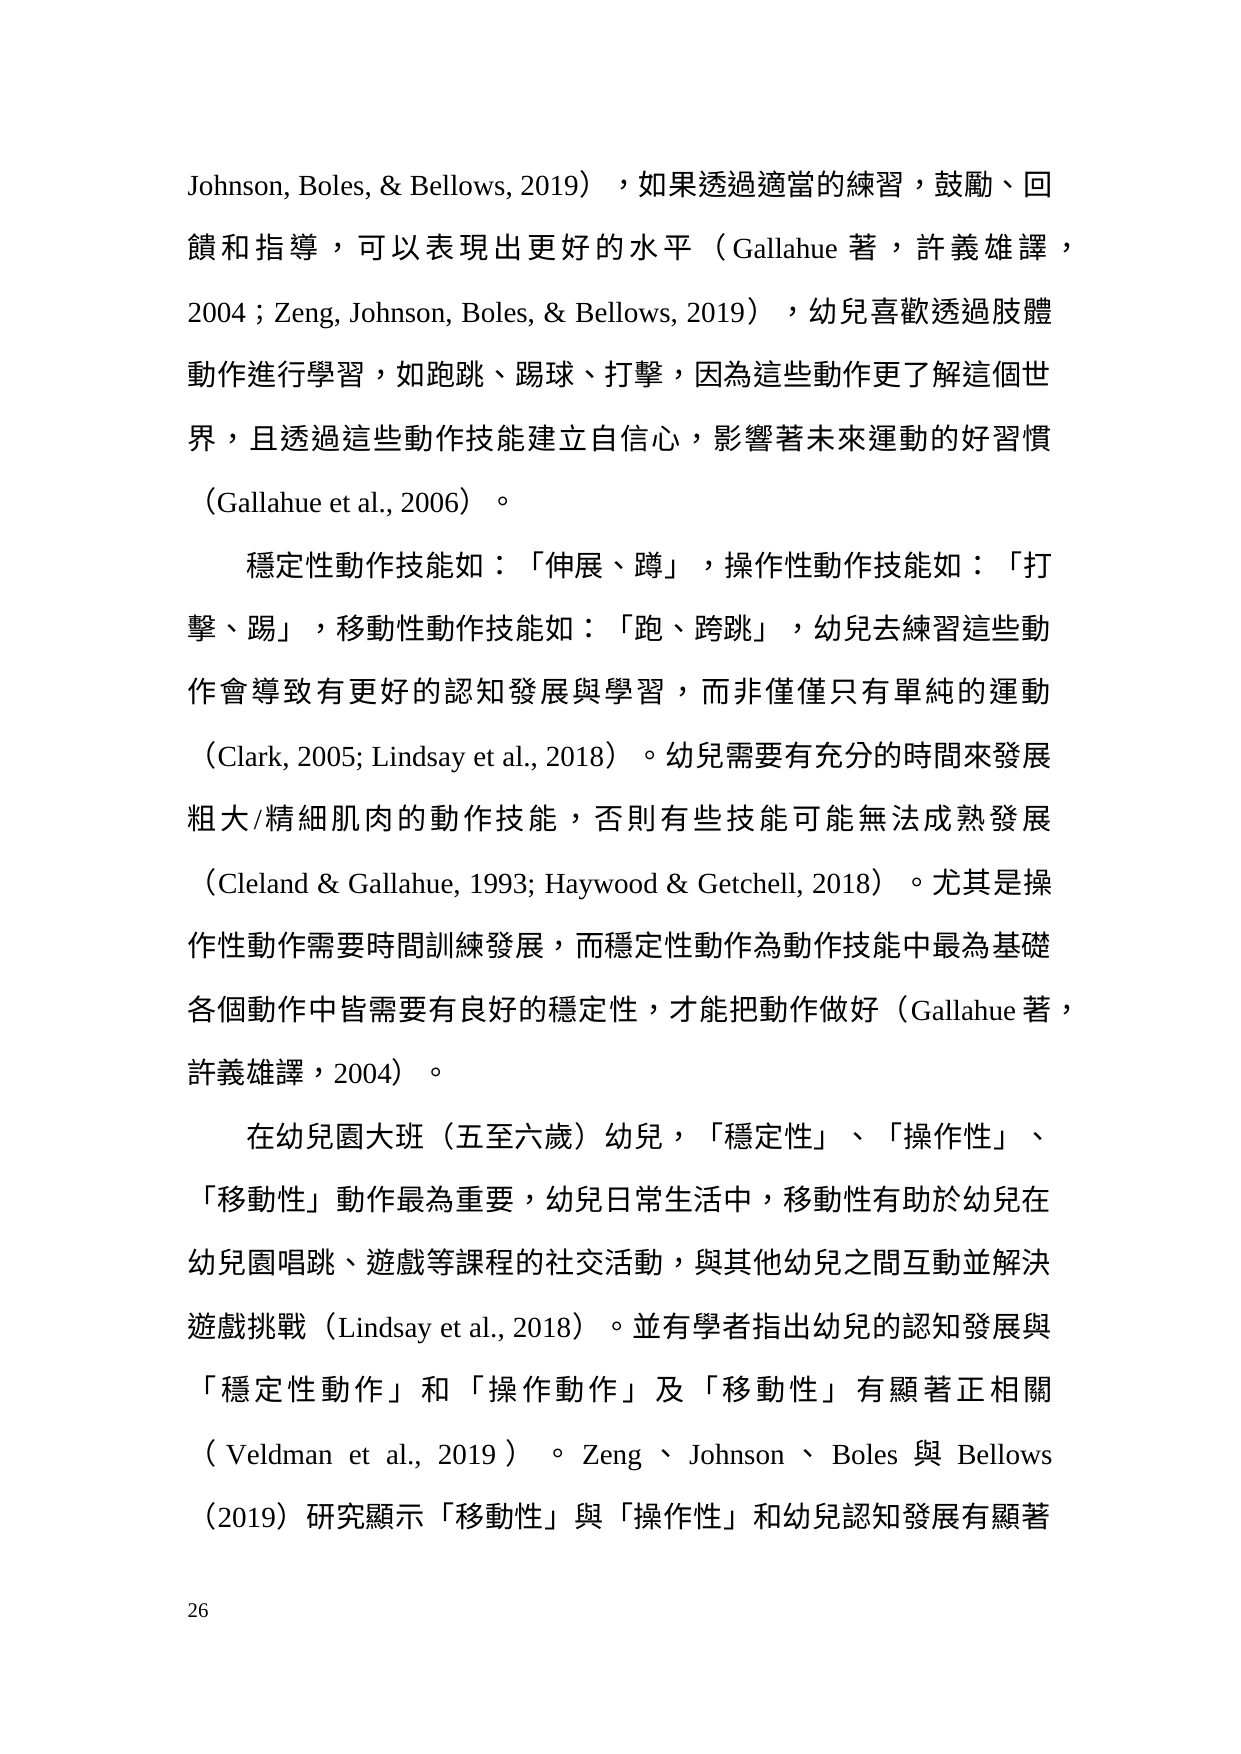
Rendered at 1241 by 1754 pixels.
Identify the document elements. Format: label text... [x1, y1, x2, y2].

text 穩定性動作技能如：「伸展、蹲」，操作性動作技能如：「打擊、踢」，移動性動作技能如：「跑、跨跳」，幼兒去練習這些動作會導致有更好的認知發展與學習，而非僅僅只有單純的運動（Clark, 2005; Lindsay et al., 2018）。幼兒需要有充分的時間來發展粗大/精細肌肉的動作技能，否則有些技能可能無法成熟發展（Cleland & Gallahue, 1993; Haywood & Getchell, 2018）。尤其是操作性動作需要時間訓練發展，而穩定性動作為動作技能中最為基礎各個動作中皆需要有良好的穩定性，才能把動作做好（Gallahue著，許義雄譯，2004）。 [187, 542, 1053, 1092]
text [187, 1113, 1053, 1536]
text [187, 162, 1053, 521]
